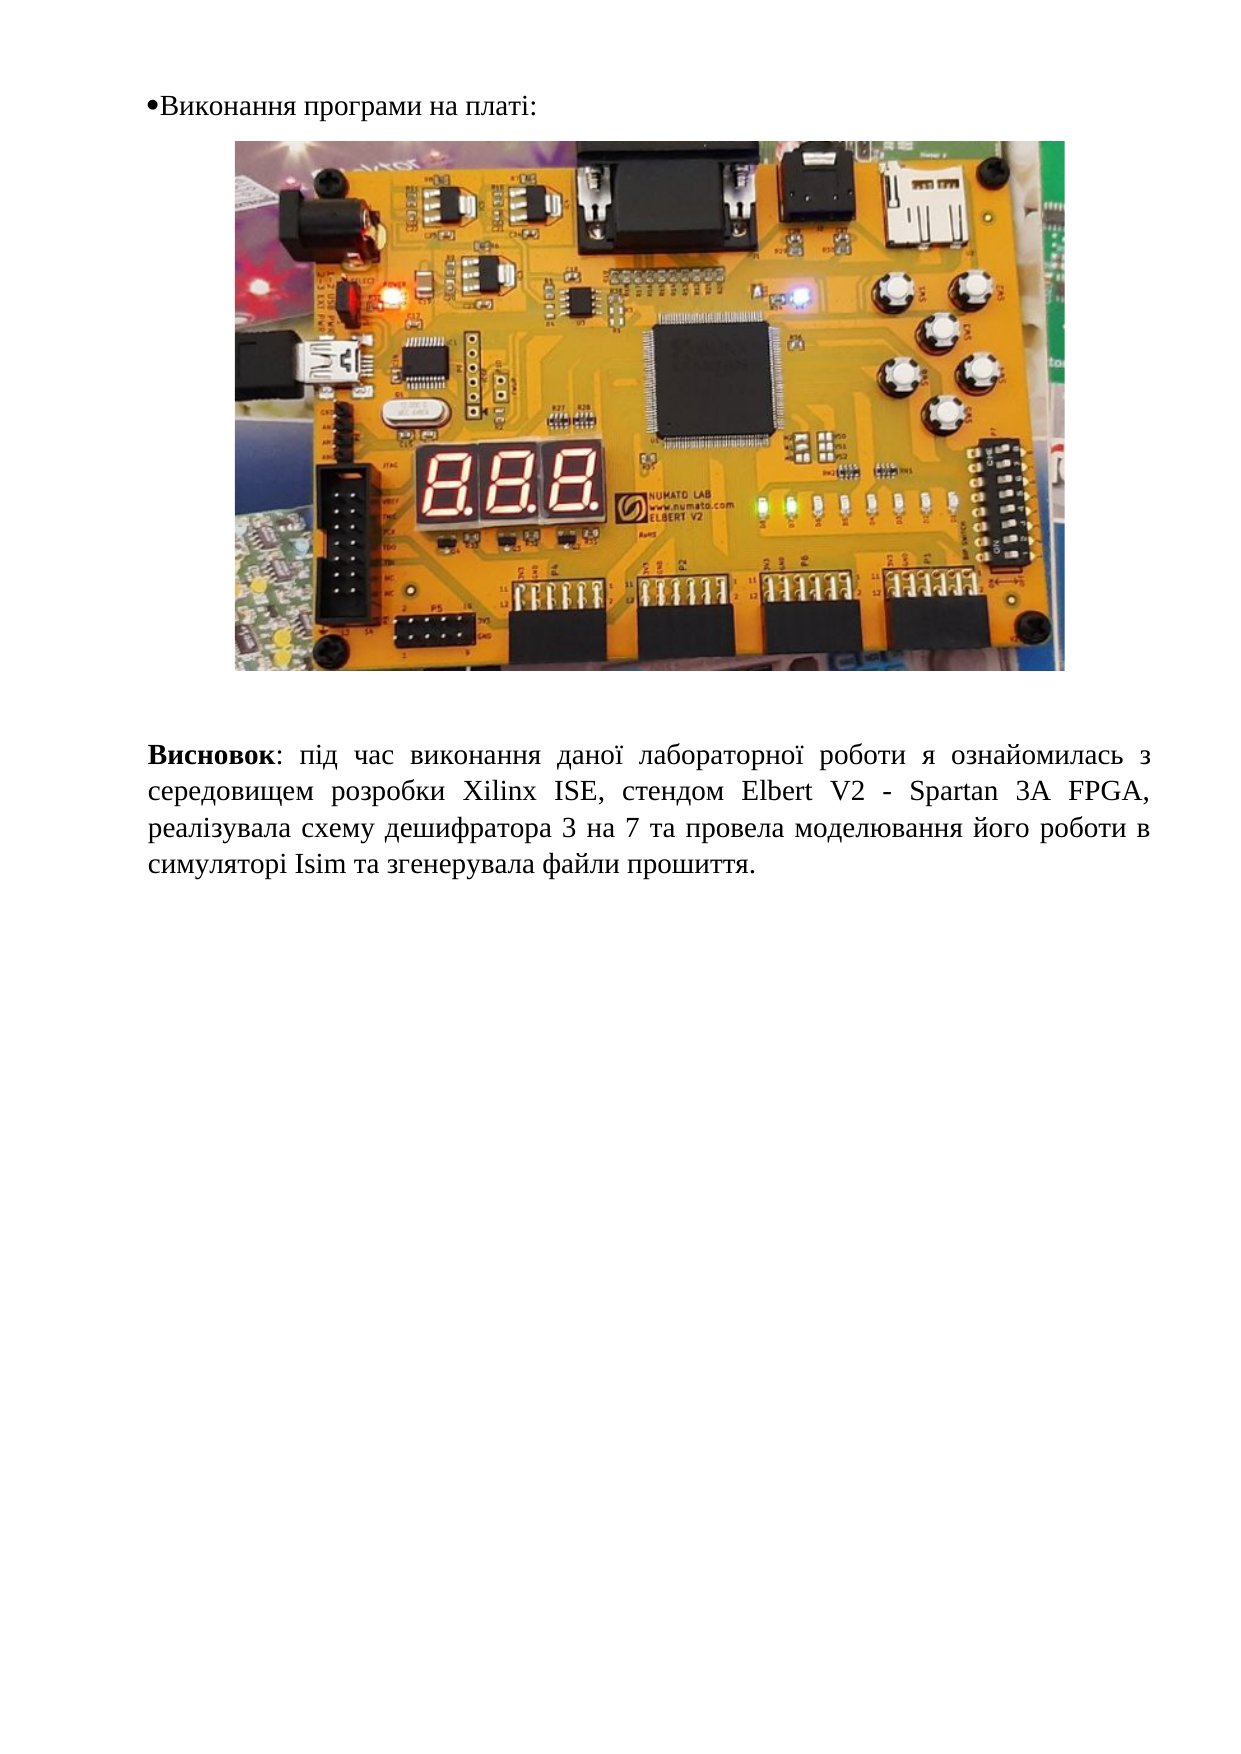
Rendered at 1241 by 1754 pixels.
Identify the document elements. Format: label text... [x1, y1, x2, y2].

text Виконання програми на платі: [148, 88, 1152, 122]
text Висновок: під час виконання даної лабораторної роботи я ознайомилась з середовищем розробки Xilinx ISE, стендом Elbert V2 - Spartan 3A FPGA, реалізувала схему дешифратора 3 на 7 та провела моделювання його роботи в симуляторі Isim та згенерувала файли прошиття. [148, 737, 1152, 879]
picture [234, 141, 1065, 671]
